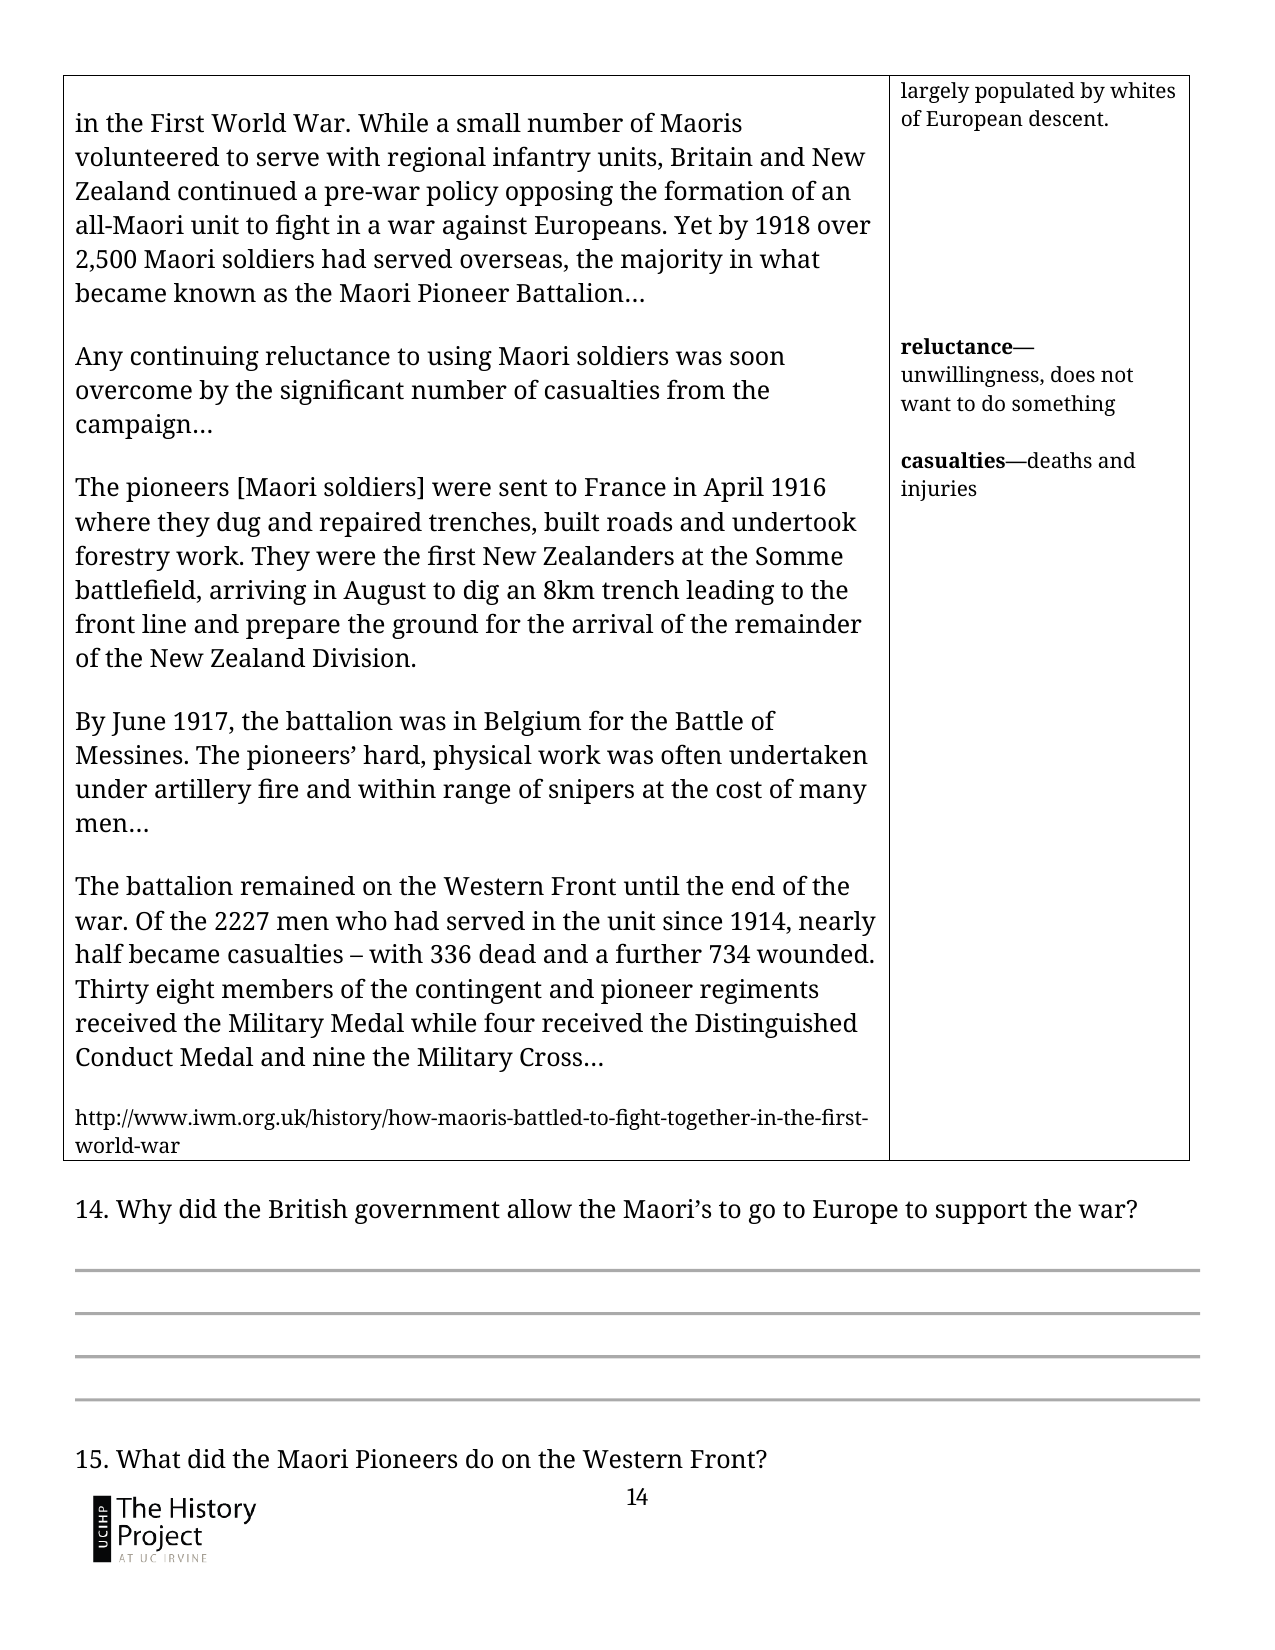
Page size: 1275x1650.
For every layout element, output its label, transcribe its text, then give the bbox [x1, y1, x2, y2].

text 15. What did the Maori Pioneers do on the Western Front? [75, 1441, 1200, 1476]
picture [75, 1482, 271, 1575]
text 14. Why did the British government allow the Maori’s to go to Europe to support the war? [75, 1192, 1200, 1226]
